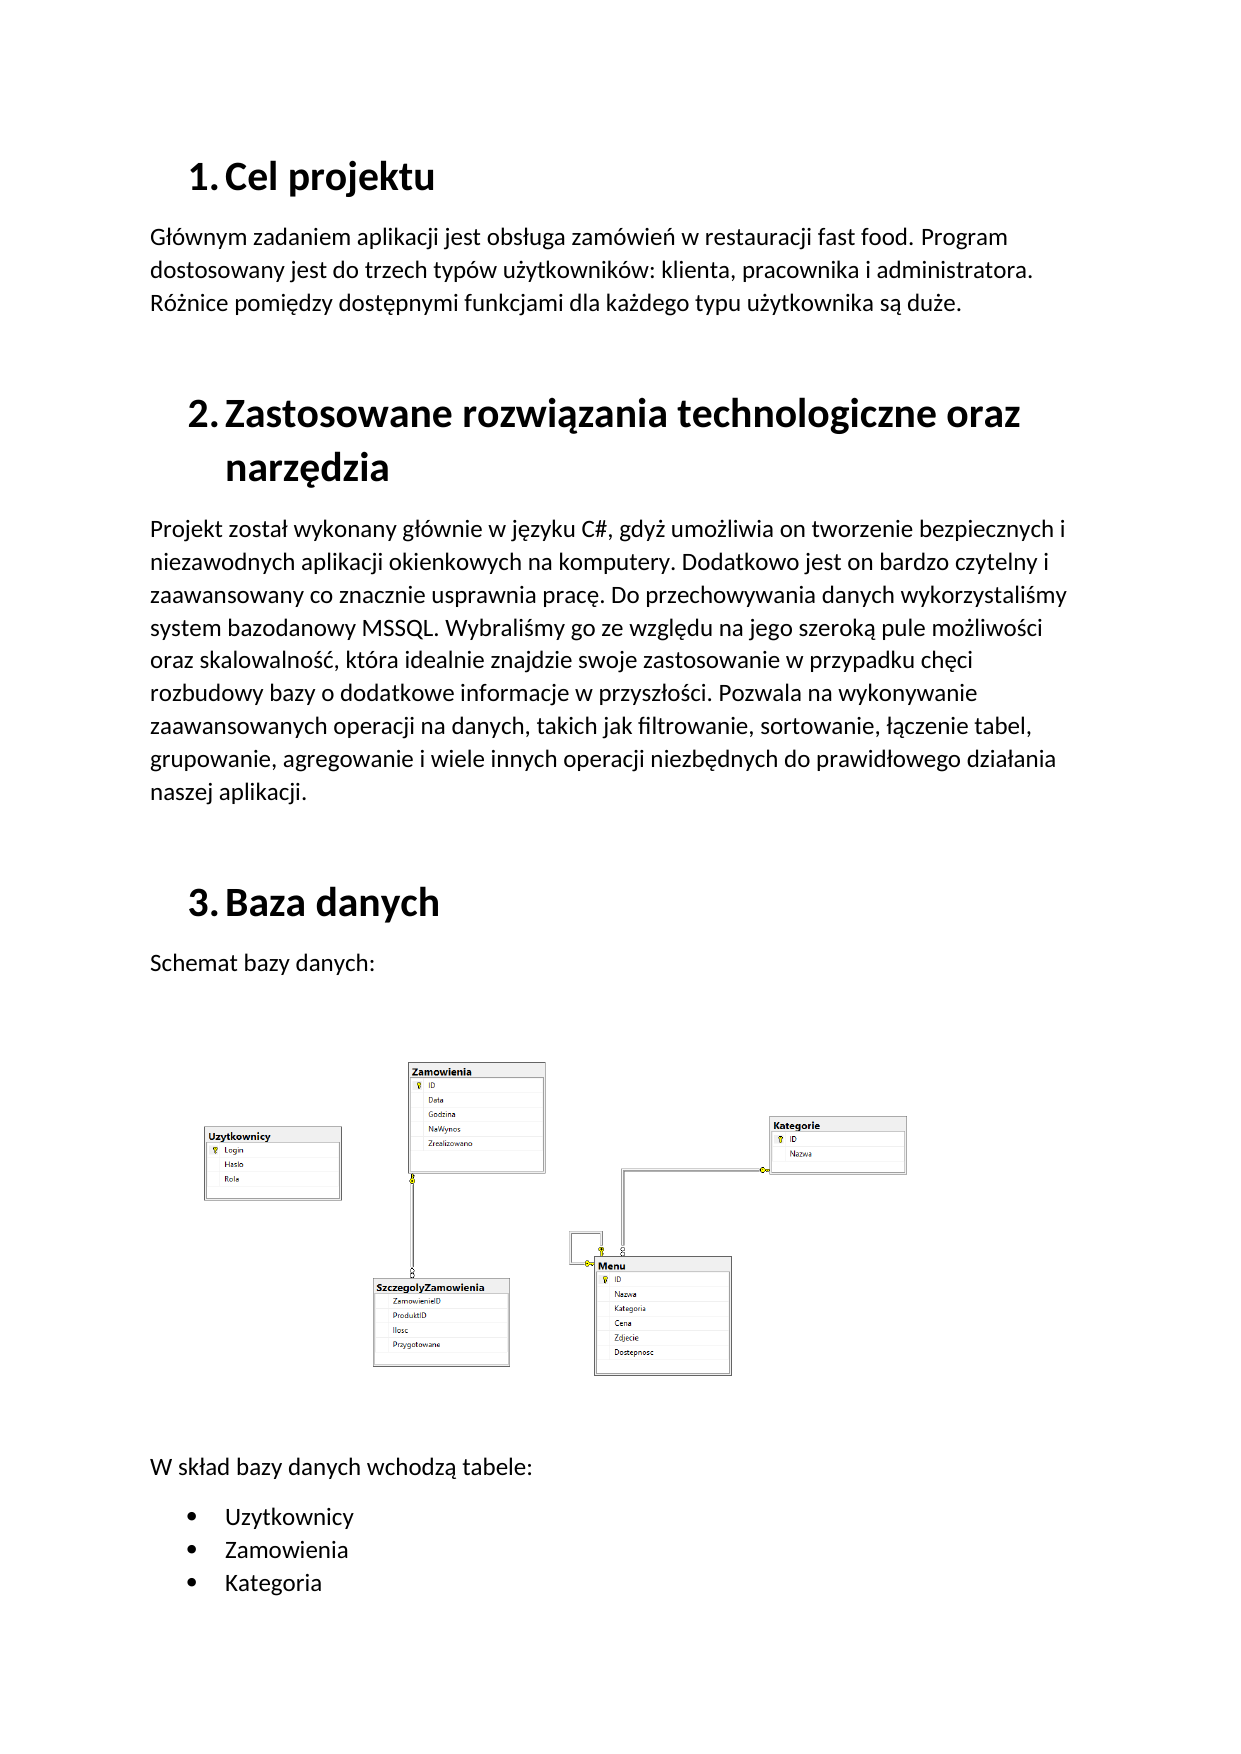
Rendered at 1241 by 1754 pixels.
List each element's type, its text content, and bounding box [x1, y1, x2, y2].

text Głównym zadaniem aplikacji jest obsługa zamówień w restauracji fast food. Program dostosowany jest do trzech typów użytkowników: klienta, pracownika i administratora. Różnice pomiędzy dostępnymi funkcjami dla każdego typu użytkownika są duże. [150, 222, 1090, 318]
list Zastosowane rozwiązania technologiczne oraz narzędzia [187, 387, 1090, 492]
text Projekt został wykonany głównie w języku C#, gdyż umożliwia on tworzenie bezpiecznych i niezawodnych aplikacji okienkowych na komputery. Dodatkowo jest on bardzo czytelny i zaawansowany co znacznie usprawnia pracę. Do przechowywania danych wykorzystaliśmy system bazodanowy MSSQL. Wybraliśmy go ze względu na jego szeroką pule możliwości oraz skalowalność, która idealnie znajdzie swoje zastosowanie w przypadku chęci rozbudowy bazy o dodatkowe informacje w przyszłości. Pozwala na wykonywanie zaawansowanych operacji na danych, takich jak filtrowanie, sortowanie, łączenie tabel, grupowanie, agregowanie i wiele innych operacji niezbędnych do prawidłowego działania naszej aplikacji. [150, 513, 1090, 807]
text W skład bazy danych wchodzą tabele: [150, 1451, 1090, 1482]
list Uzytkownicy [187, 1501, 1090, 1532]
list Baza danych [187, 876, 1090, 926]
list Zamowienia [187, 1534, 1090, 1564]
list Cel projektu [187, 150, 1090, 201]
text Schemat bazy danych: [150, 947, 1090, 978]
list Kategoria [187, 1567, 1090, 1597]
